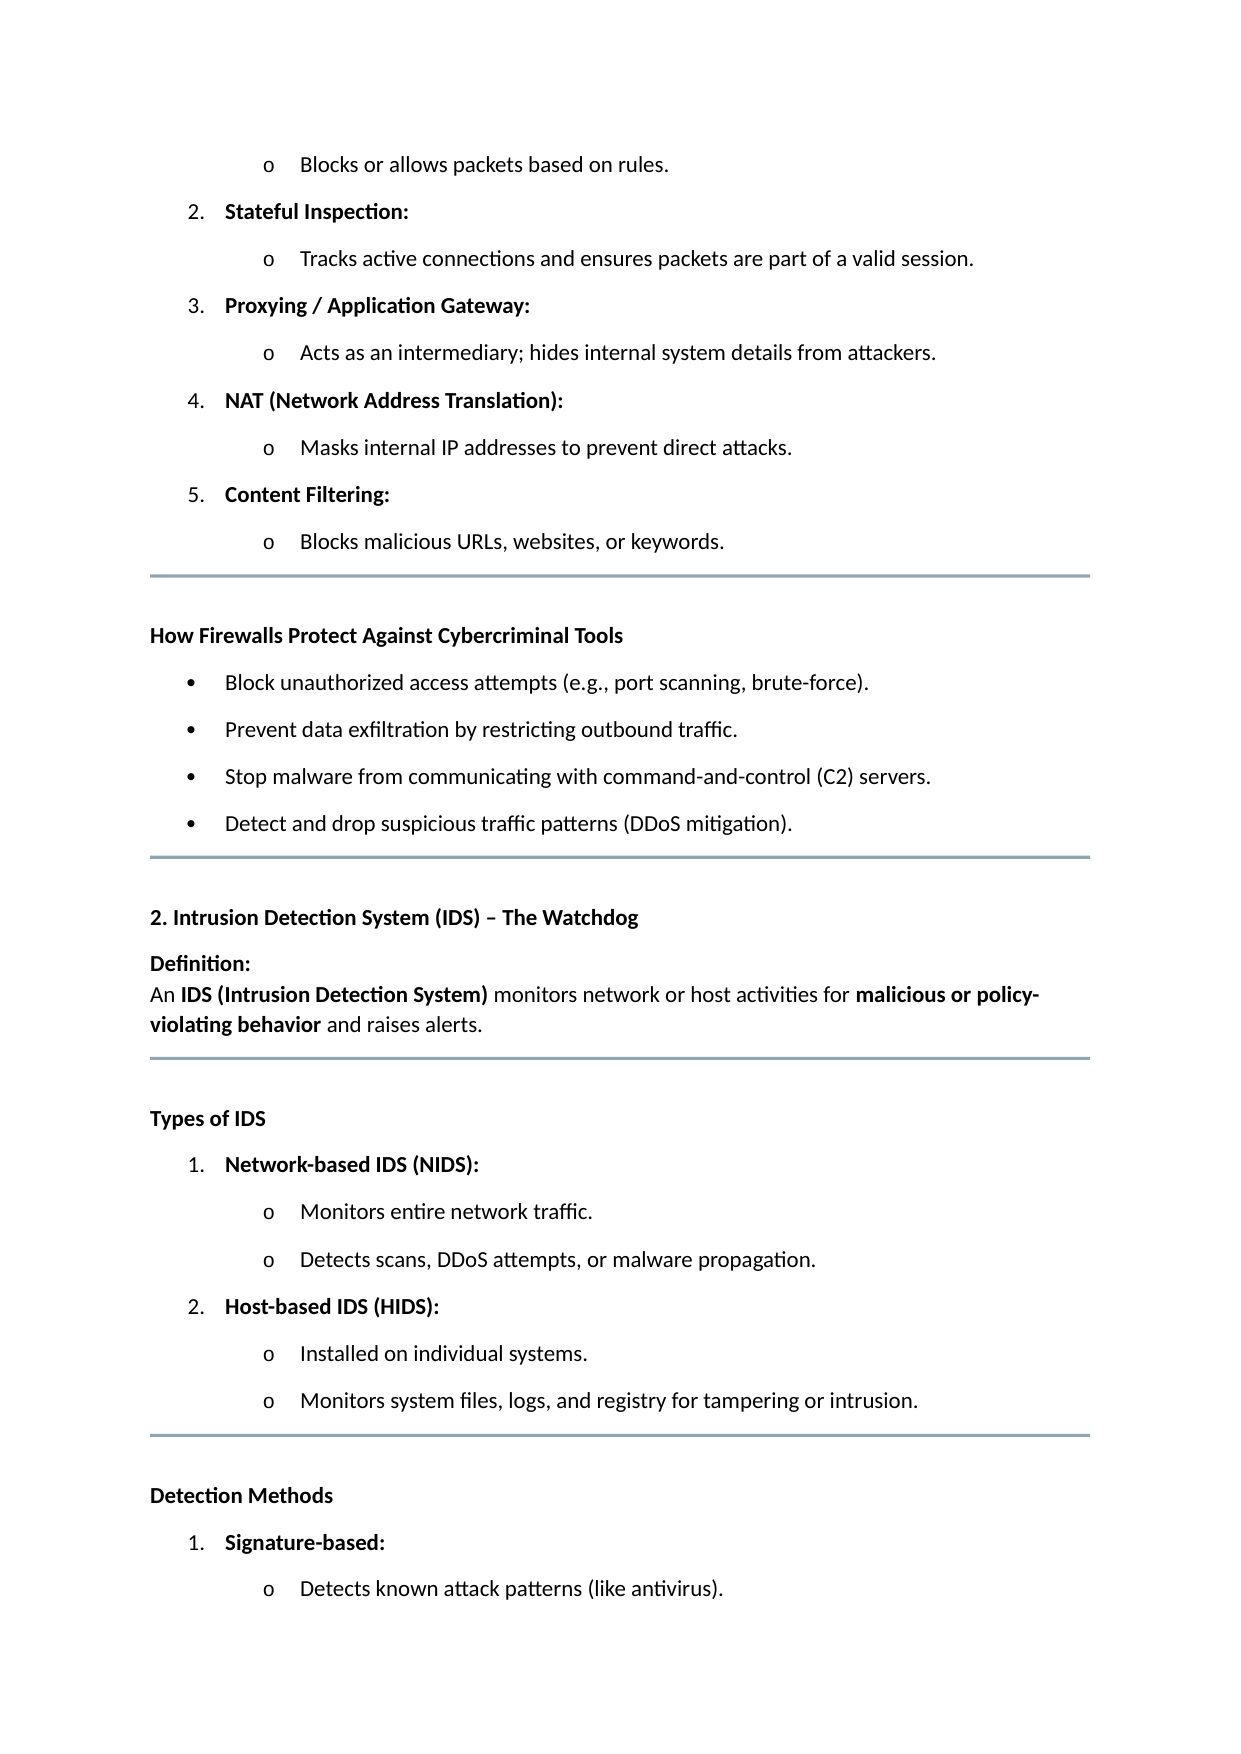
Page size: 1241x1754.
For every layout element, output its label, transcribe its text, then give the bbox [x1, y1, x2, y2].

list Tracks active connections and ensures packets are part of a valid session. [262, 244, 1090, 273]
text Detection Methods [150, 1481, 1090, 1509]
text How Firewalls Protect Against Cybercriminal Tools [150, 621, 1090, 649]
list Stateful Inspection: [187, 197, 1090, 225]
text 2. Intrusion Detection System (IDS) – The Watchdog [150, 903, 1090, 931]
list Masks internal IP addresses to prevent direct attacks. [262, 433, 1090, 461]
list Monitors entire network traffic. [262, 1197, 1090, 1226]
text Types of IDS [150, 1104, 1090, 1132]
list Installed on individual systems. [262, 1339, 1090, 1368]
list Monitors system files, logs, and registry for tampering or intrusion. [262, 1386, 1090, 1415]
list Acts as an intermediary; hides internal system details from attackers. [262, 338, 1090, 367]
list Network-based IDS (NIDS): [187, 1151, 1090, 1178]
list Prevent data exfiltration by restricting outbound traffic. [187, 715, 1090, 743]
list Blocks or allows packets based on rules. [262, 150, 1090, 178]
list Content Filtering: [187, 480, 1090, 508]
list Detects known attack patterns (like antivirus). [262, 1574, 1090, 1603]
list Detect and drop suspicious traffic patterns (DDoS mitigation). [187, 809, 1090, 837]
list NAT (Network Address Translation): [187, 386, 1090, 414]
list Block unauthorized access attempts (e.g., port scanning, brute-force). [187, 668, 1090, 696]
list Signature-based: [187, 1528, 1090, 1556]
list Detects scans, DDoS attempts, or malware propagation. [262, 1245, 1090, 1273]
list Host-based IDS (HIDS): [187, 1292, 1090, 1320]
list Blocks malicious URLs, websites, or keywords. [262, 527, 1090, 556]
text Definition: An IDS (Intrusion Detection System) monitors network or host activities for malicious or policy-violating behavior and raises alerts. [150, 949, 1090, 1038]
list Proxying / Application Gateway: [187, 292, 1090, 320]
list Stop malware from communicating with command-and-control (C2) servers. [187, 762, 1090, 790]
